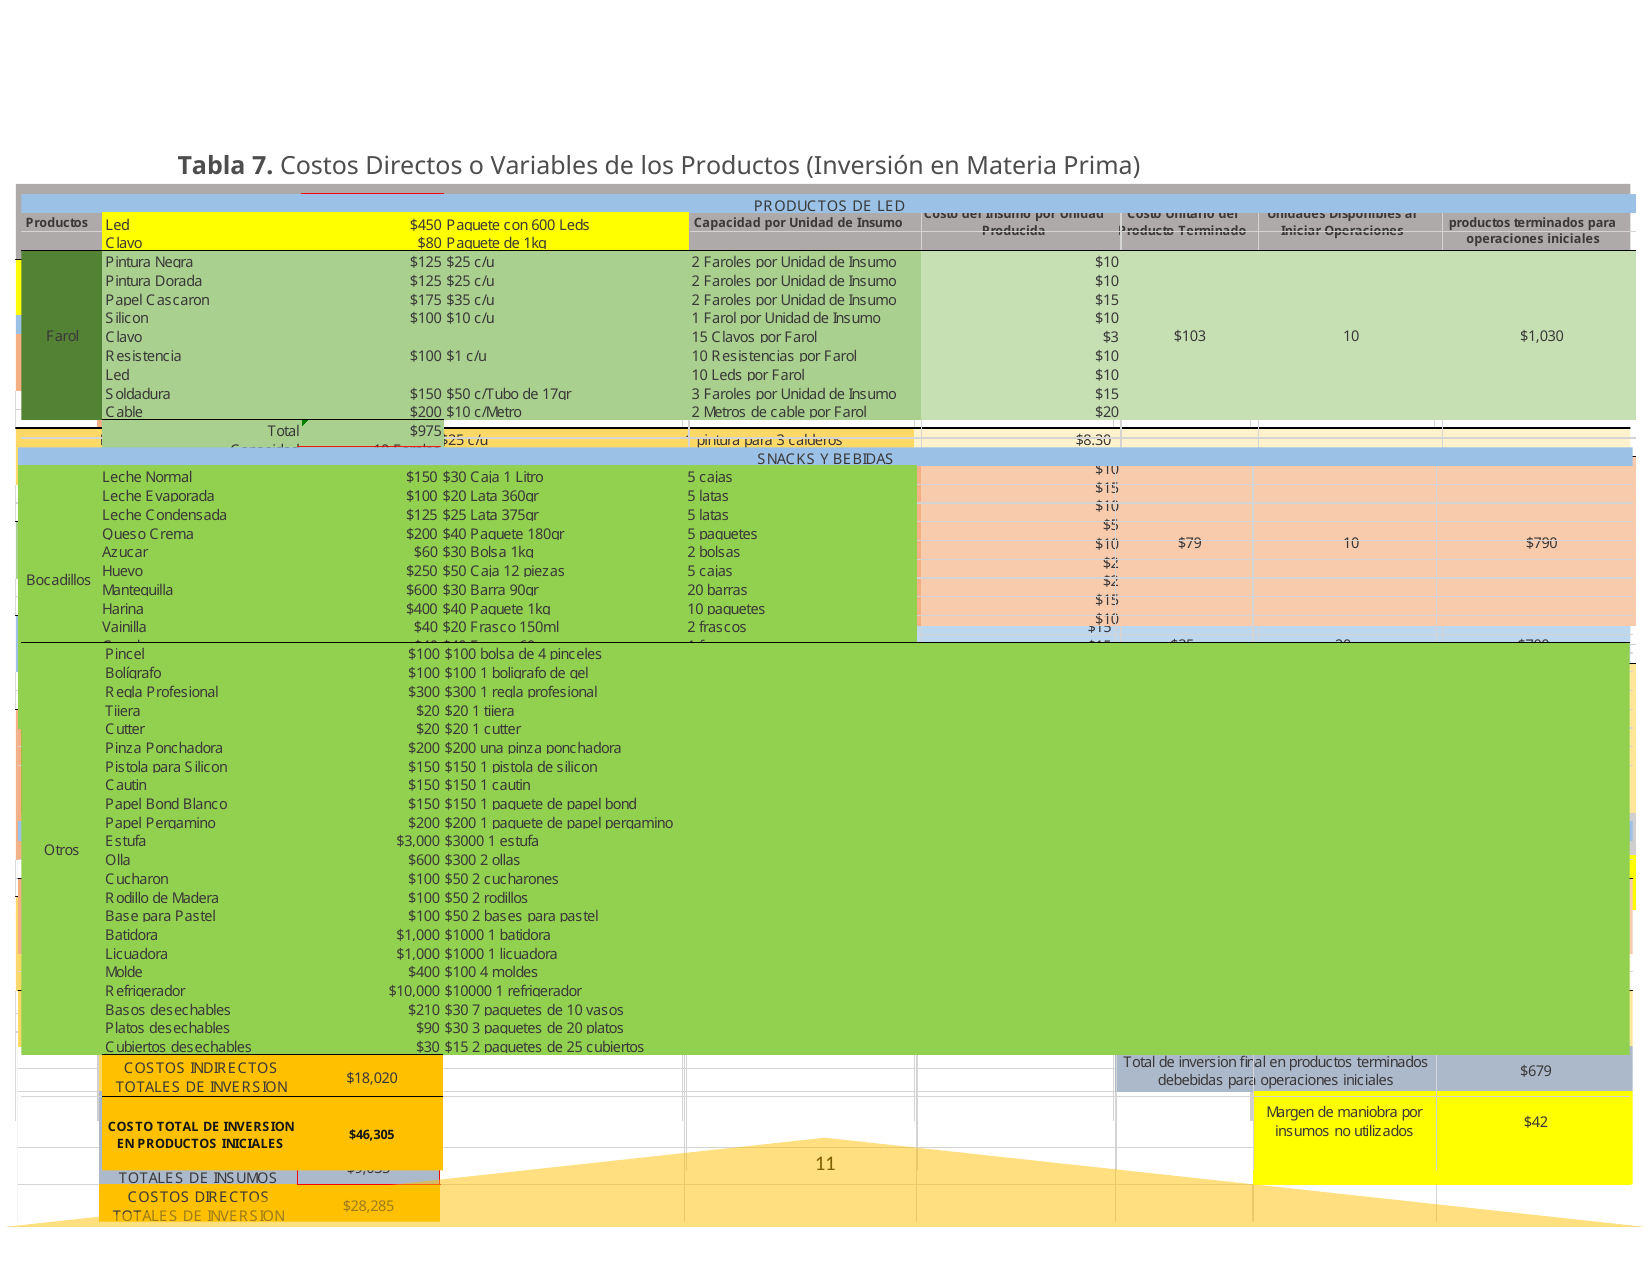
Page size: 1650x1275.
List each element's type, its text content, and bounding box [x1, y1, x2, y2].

list Tabla 7. Costos Directos o Variables de los Productos (Inversión en Materia Prima) [177, 148, 1473, 182]
